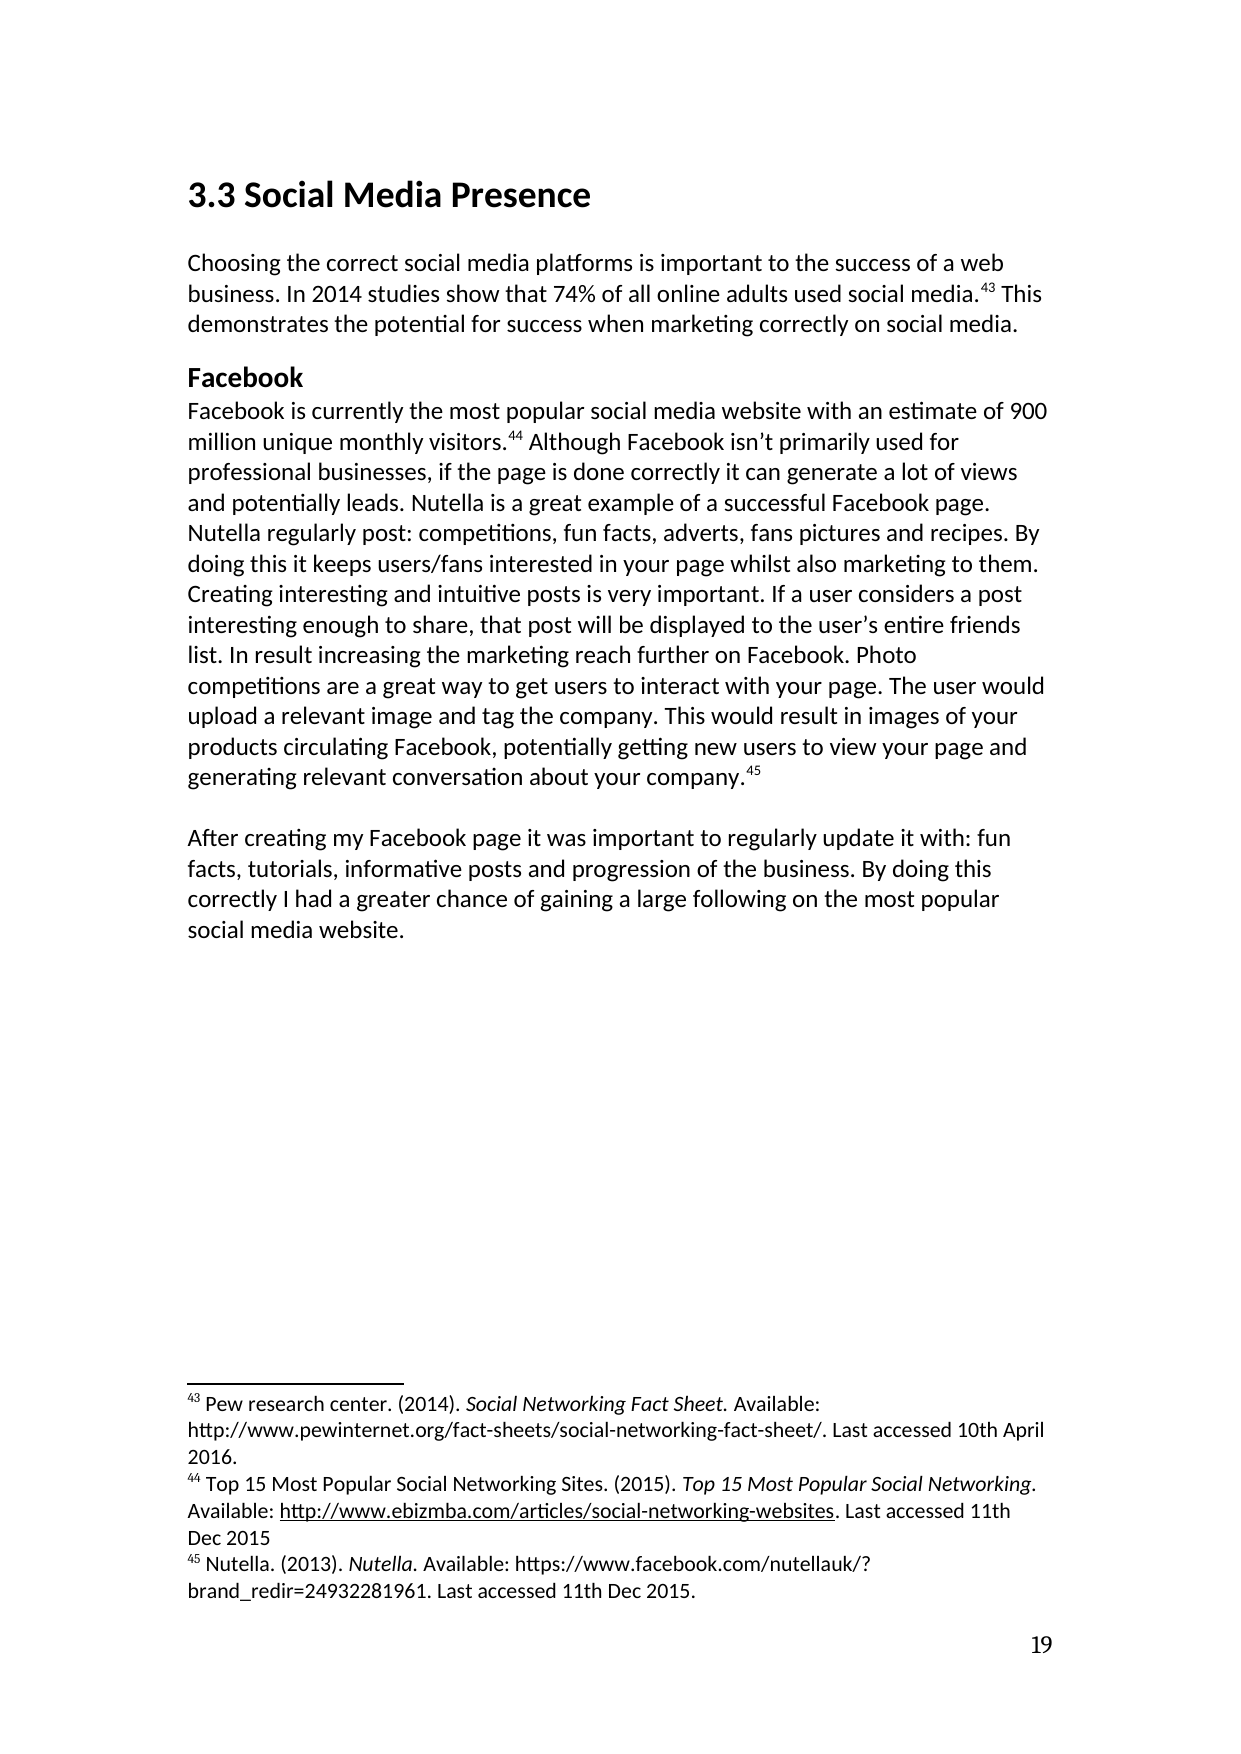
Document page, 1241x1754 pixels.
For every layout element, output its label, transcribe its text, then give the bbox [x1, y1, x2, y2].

text Facebook is currently the most popular social media website with an estimate of 900 million unique monthly visitors. Although Facebook isn’t primarily used for professional businesses, if the page is done correctly it can generate a lot of views and potentially leads. Nutella is a great example of a successful Facebook page. Nutella regularly post: competitions, fun facts, adverts, fans pictures and recipes. By doing this it keeps users/fans interested in your page whilst also marketing to them. Creating interesting and intuitive posts is very important. If a user considers a post interesting enough to share, that post will be displayed to the user’s entire friends list. In result increasing the marketing reach further on Facebook. Photo competitions are a great way to get users to interact with your page. The user would upload a relevant image and tag the company. This would result in images of your products circulating Facebook, potentially getting new users to view your page and generating relevant conversation about your company. [187, 395, 1049, 792]
subtitle Facebook [187, 359, 1049, 395]
text Choosing the correct social media platforms is important to the success of a web business. In 2014 studies show that 74% of all online adults used social media. This demonstrates the potential for success when marketing correctly on social media. [187, 247, 1049, 339]
text After creating my Facebook page it was important to regularly update it with: fun facts, tutorials, informative posts and progression of the business. By doing this correctly I had a greater chance of gaining a large following on the most popular social media website. [187, 822, 1049, 944]
subtitle 3.3 Social Media Presence [187, 171, 1049, 217]
